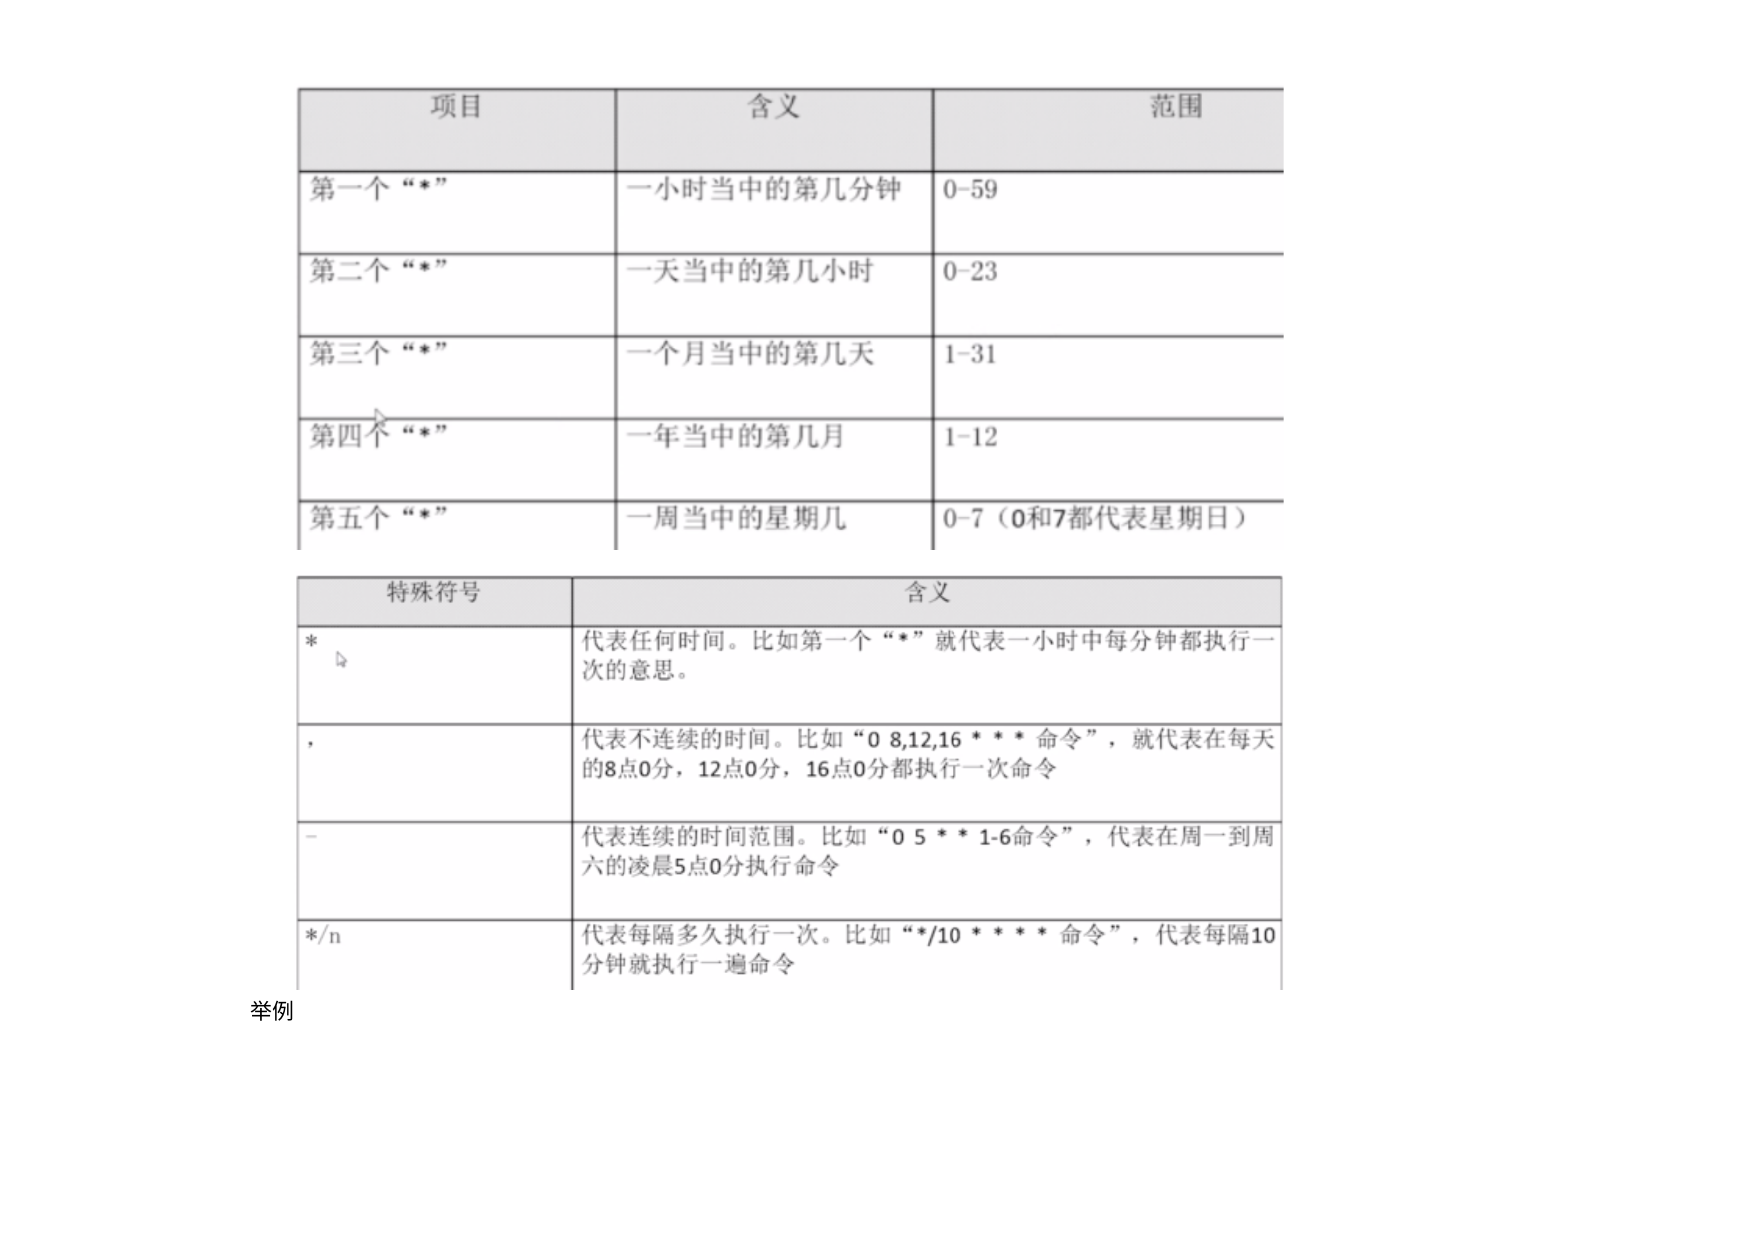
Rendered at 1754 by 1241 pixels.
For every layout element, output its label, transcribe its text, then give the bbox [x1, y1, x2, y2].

picture [293, 83, 1284, 550]
picture [293, 571, 1284, 990]
text 举例 [119, 994, 1679, 1026]
